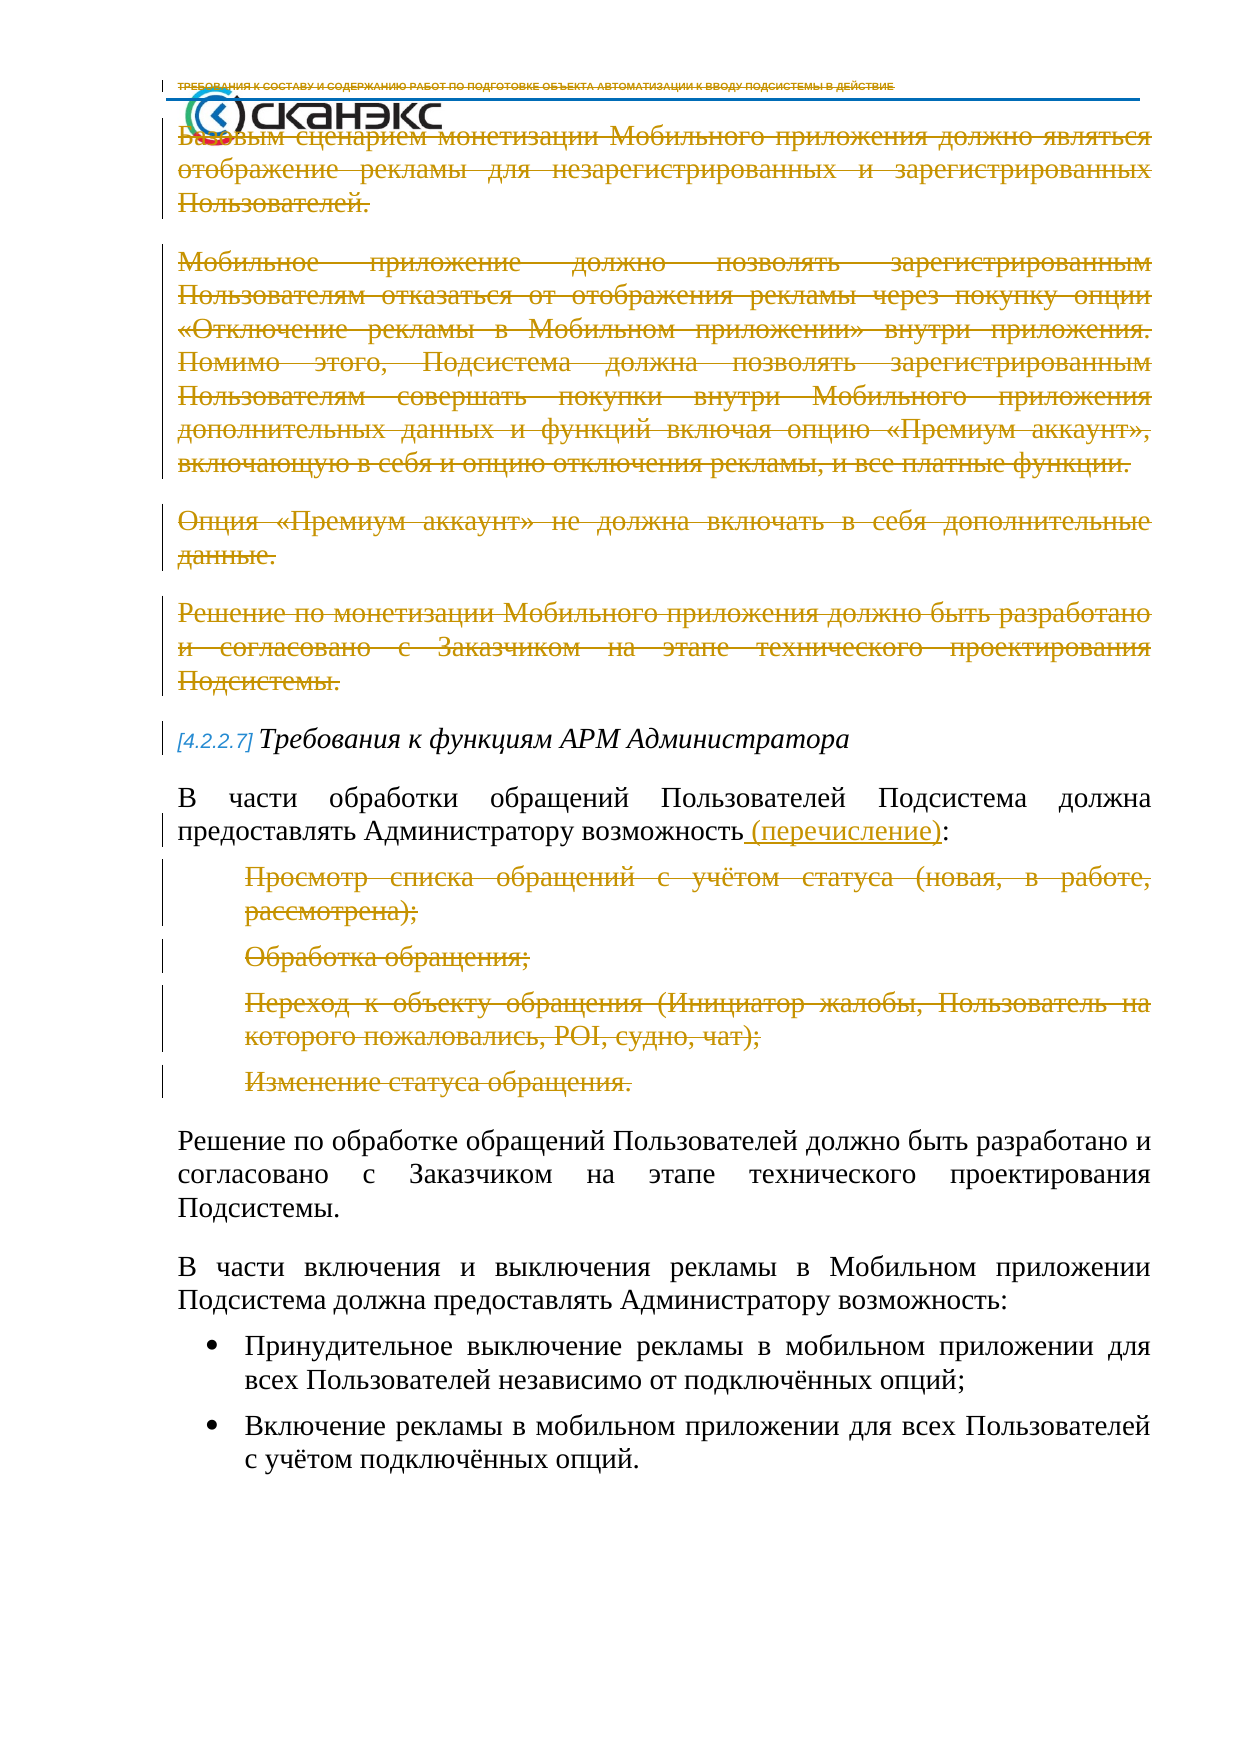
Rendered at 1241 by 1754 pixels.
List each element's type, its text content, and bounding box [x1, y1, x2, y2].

picture [200, 88, 452, 98]
text В части обработки обращений Пользователей Подсистема должна предоставлять Администратору возможность: [177, 780, 1152, 847]
subtitle Требования к функциям АРМ Администратора [177, 721, 1152, 755]
picture [177, 137, 322, 150]
text В части включения и выключения рекламы в Мобильном приложении Подсистема должна предоставлять Администратору возможность: [177, 1249, 1152, 1316]
picture [177, 74, 452, 87]
list Принудительное выключение рекламы в мобильном приложении для всех Пользователей независимо от подключённых опций; [207, 1328, 1152, 1396]
picture [222, 138, 229, 144]
picture [369, 138, 452, 150]
picture [177, 88, 200, 98]
picture [321, 138, 367, 150]
picture [177, 101, 452, 136]
list Включение рекламы в мобильном приложении для всех Пользователей с учётом подключённых опций. [207, 1408, 1152, 1475]
text Решение по обработке обращений Пользователей должно быть разработано и согласовано с Заказчиком на этапе технического проектирования Подсистемы. [177, 1123, 1152, 1224]
